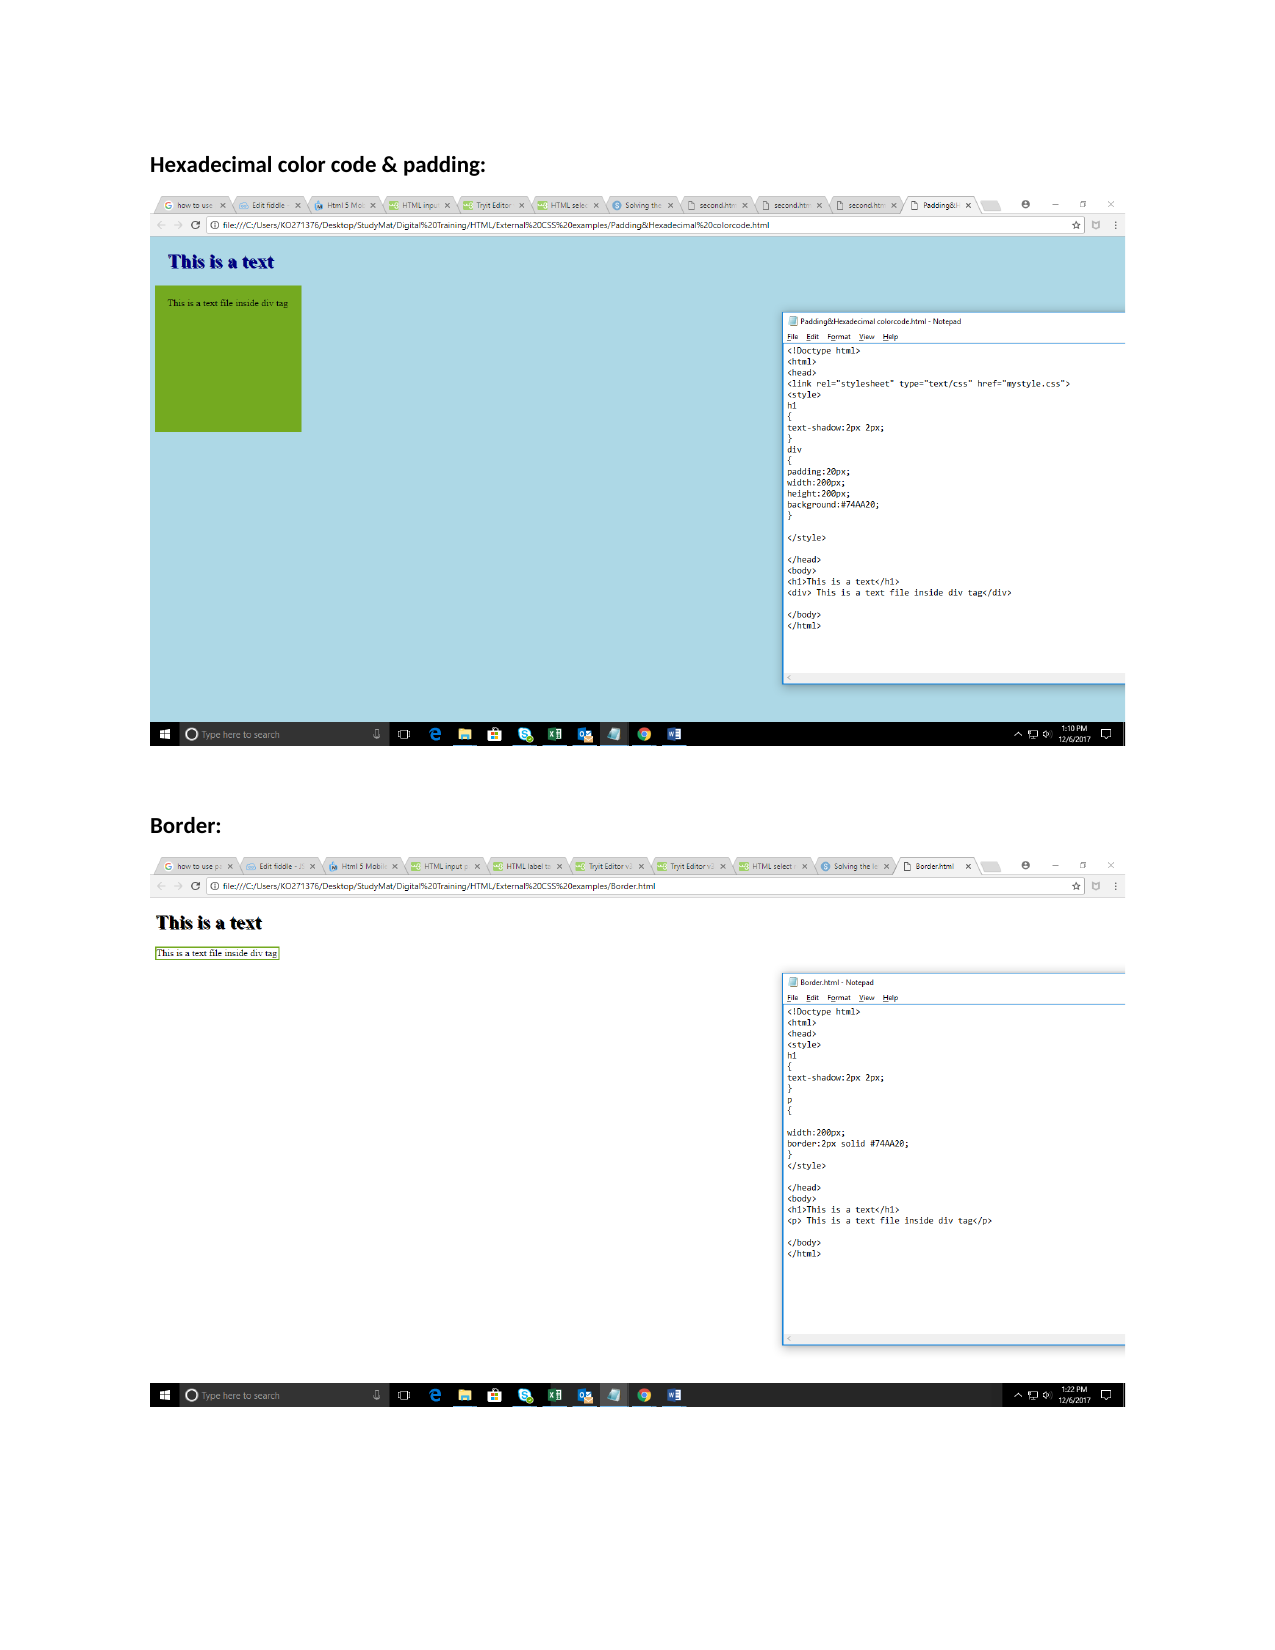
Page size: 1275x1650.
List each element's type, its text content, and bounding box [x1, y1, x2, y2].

picture [150, 196, 1125, 746]
text Hexadecimal color code & padding: [150, 150, 1125, 178]
text Border: [150, 811, 1125, 839]
picture [150, 857, 1125, 1407]
